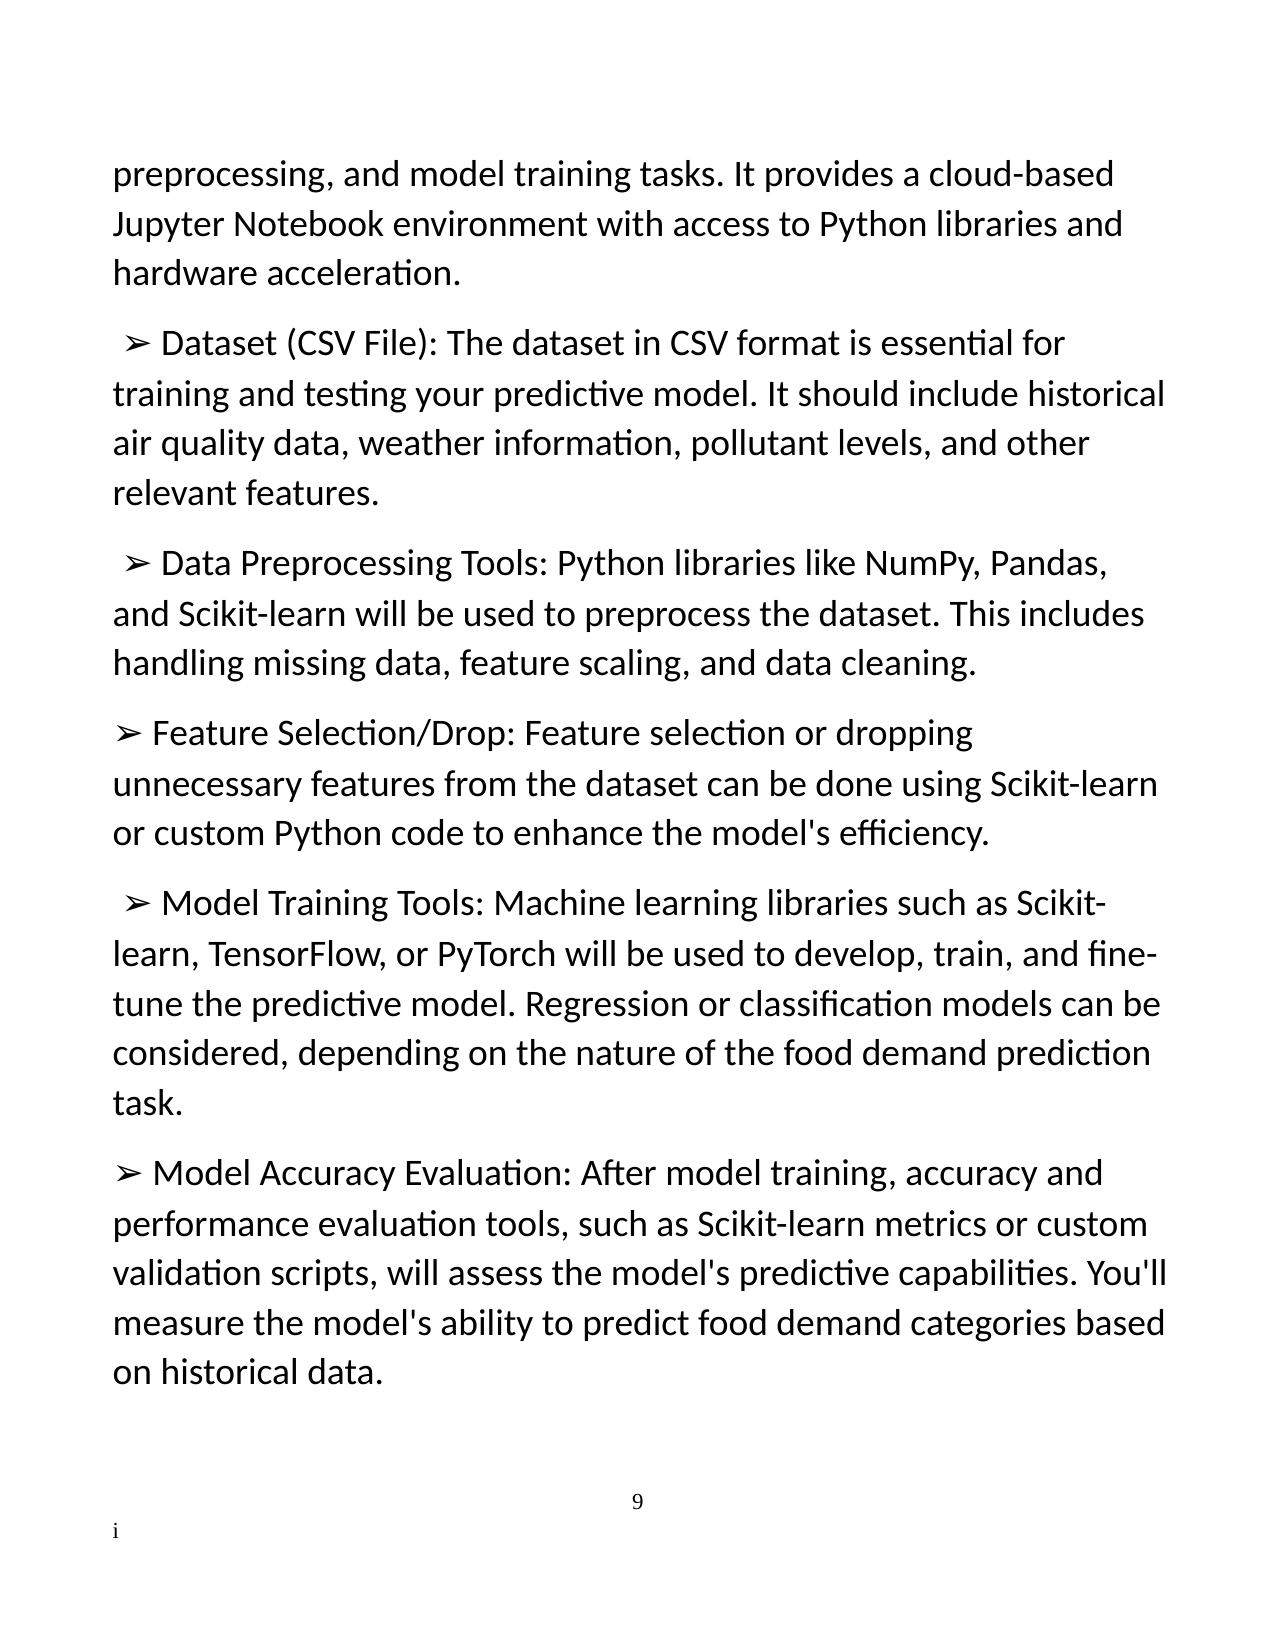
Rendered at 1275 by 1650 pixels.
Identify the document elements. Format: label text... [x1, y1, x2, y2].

text ➢ Model Training Tools: Machine learning libraries such as Scikit-learn, TensorFlow, or PyTorch will be used to develop, train, and fine-tune the predictive model. Regression or classification models can be considered, depending on the nature of the food demand prediction task. [112, 876, 1171, 1124]
text ➢ Data Preprocessing Tools: Python libraries like NumPy, Pandas, and Scikit-learn will be used to preprocess the dataset. This includes handling missing data, feature scaling, and data cleaning. [112, 535, 1171, 685]
text ➢ Model Accuracy Evaluation: After model training, accuracy and performance evaluation tools, such as Scikit-learn metrics or custom validation scripts, will assess the model's predictive capabilities. You'll measure the model's ability to predict food demand categories based on historical data. [112, 1145, 1171, 1394]
text ➢ Dataset (CSV File): The dataset in CSV format is essential for training and testing your predictive model. It should include historical air quality data, weather information, pollutant levels, and other relevant features. [112, 315, 1171, 514]
text ➢ Feature Selection/Drop: Feature selection or dropping unnecessary features from the dataset can be done using Scikit-learn or custom Python code to enhance the model's efficiency. [112, 705, 1171, 855]
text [112, 150, 1171, 295]
